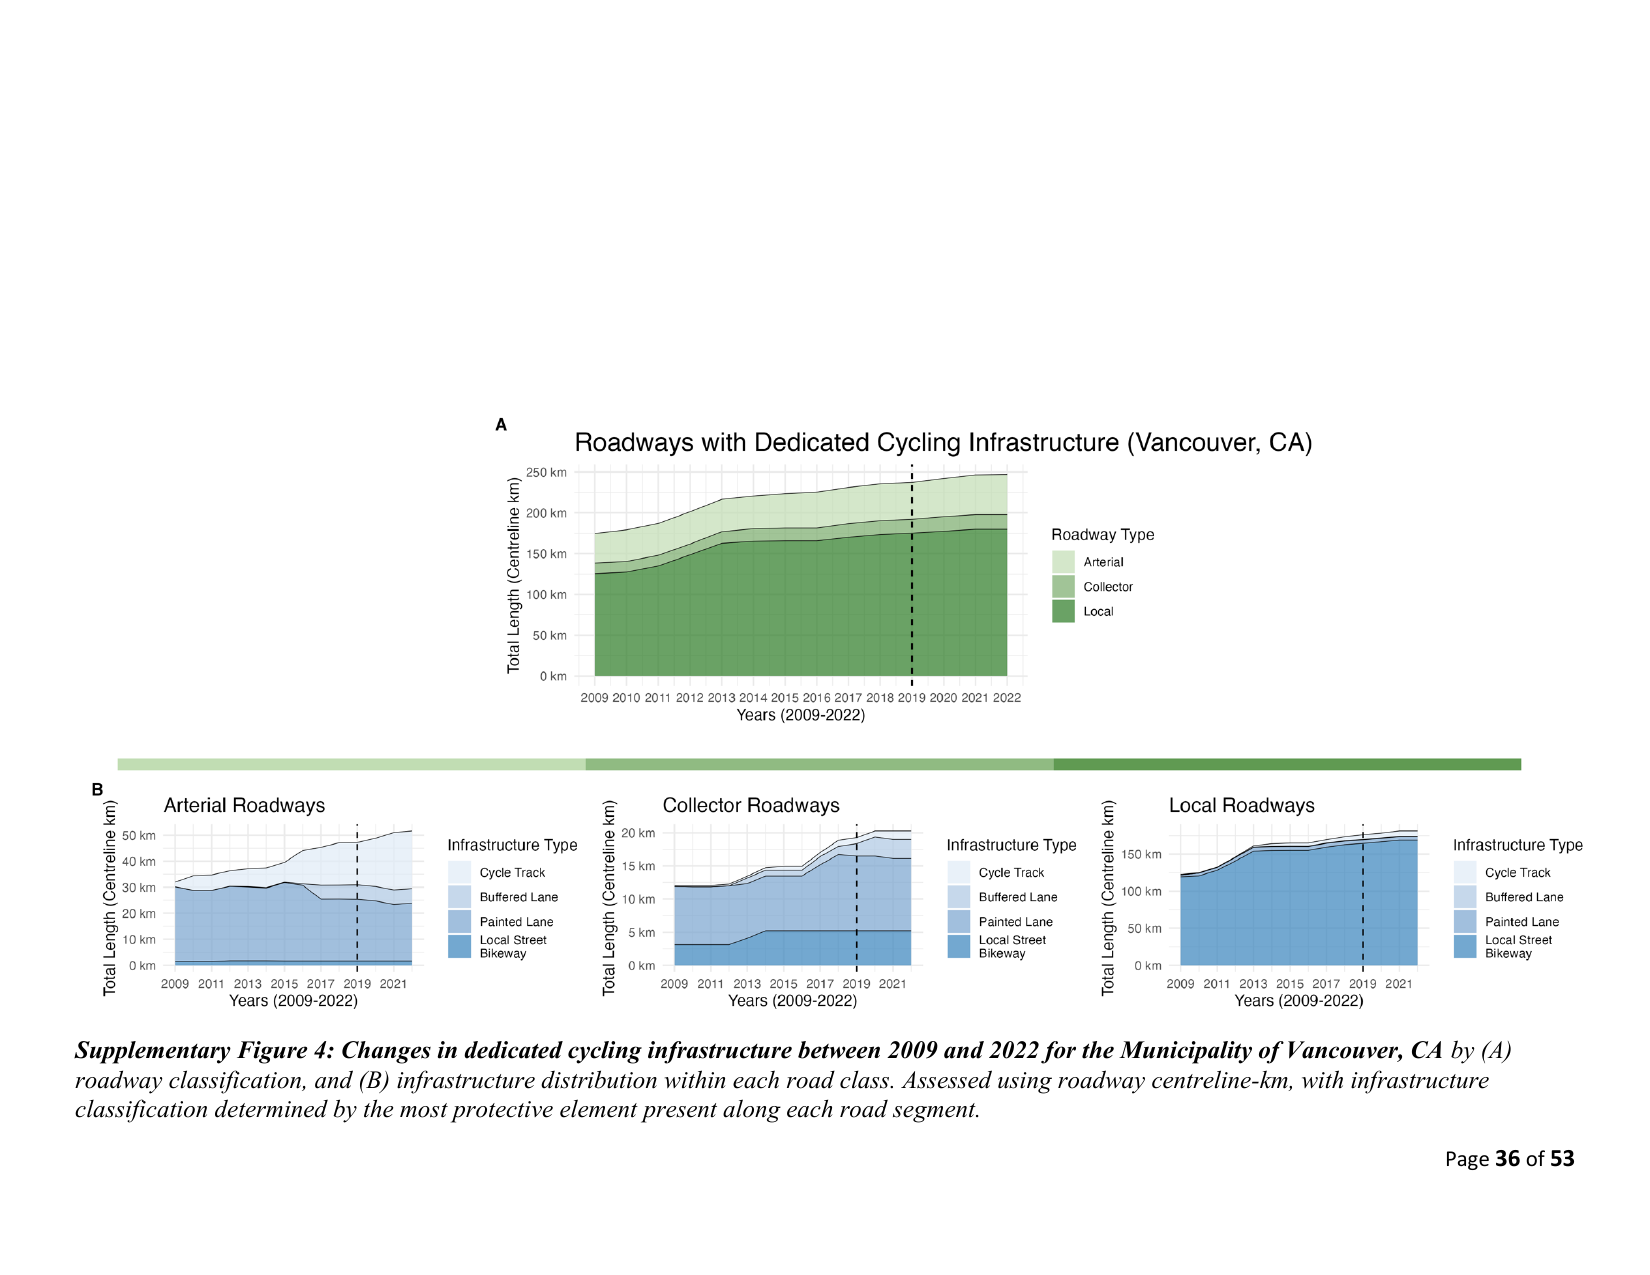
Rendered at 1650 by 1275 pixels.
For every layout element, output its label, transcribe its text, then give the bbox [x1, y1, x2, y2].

text Supplementary Figure 4: Changes in dedicated cycling infrastructure between 2009 and 2022 for the Municipality of Vancouver, CA by (A) roadway classification, and (B) infrastructure distribution within each road class. Assessed using roadway centreline-km, with infrastructure classification determined by the most protective element present along each road segment. [75, 1036, 1575, 1123]
picture [75, 401, 1616, 1017]
